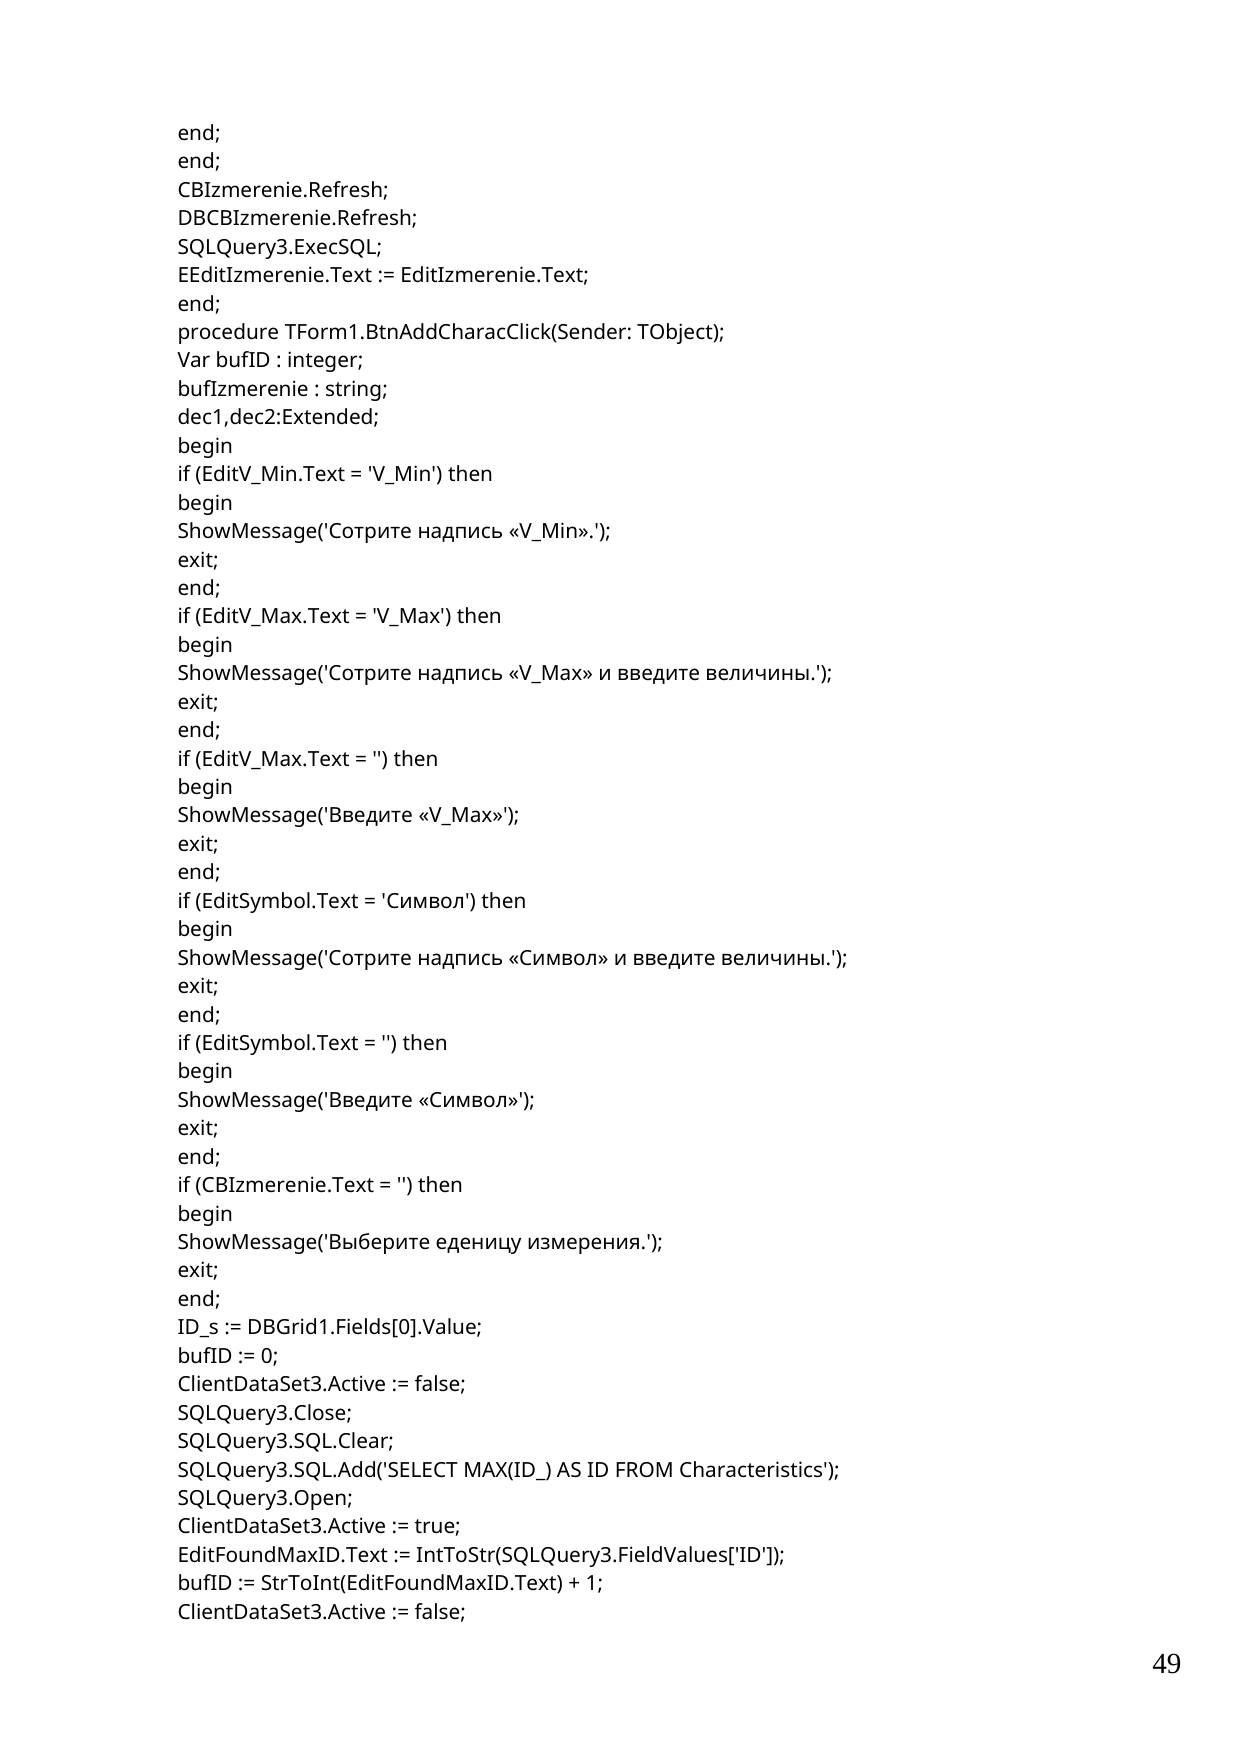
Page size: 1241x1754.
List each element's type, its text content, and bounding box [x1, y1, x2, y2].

text if (EditV_Max.Text = '') then [177, 744, 1181, 772]
text end; [177, 715, 1181, 744]
text end; [177, 289, 1181, 317]
text end; [177, 1142, 1181, 1170]
text end; [177, 573, 1181, 602]
text if (EditSymbol.Text = 'Символ') then [177, 886, 1181, 914]
text ShowMessage('Введите «V_Max»'); [177, 801, 1181, 829]
text end; [177, 1284, 1181, 1312]
text exit; [177, 1256, 1181, 1284]
text DBCBIzmerenie.Refresh; [177, 203, 1181, 232]
text EEditIzmerenie.Text := EditIzmerenie.Text; [177, 260, 1181, 289]
text begin [177, 1057, 1181, 1085]
text if (CBIzmerenie.Text = '') then [177, 1170, 1181, 1199]
text end; [177, 147, 1181, 175]
text SQLQuery3.ExecSQL; [177, 232, 1181, 260]
text ID_s := DBGrid1.Fields[0].Value; [177, 1312, 1181, 1341]
text if (EditV_Min.Text = 'V_Min') then [177, 459, 1181, 488]
text ShowMessage('Сотрите надпись «V_Max» и введите величины.'); [177, 658, 1181, 687]
text exit; [177, 687, 1181, 715]
text ShowMessage('Сотрите надпись «Символ» и введите величины.'); [177, 943, 1181, 971]
text dec1,dec2:Extended; [177, 402, 1181, 431]
text ShowMessage('Сотрите надпись «V_Min».'); [177, 516, 1181, 545]
text SQLQuery3.Close; [177, 1398, 1181, 1426]
text CBIzmerenie.Refresh; [177, 175, 1181, 203]
text ClientDataSet3.Active := false; [177, 1369, 1181, 1398]
text procedure TForm1.BtnAddCharacClick(Sender: TObject); [177, 317, 1181, 346]
text begin [177, 488, 1181, 516]
text Var bufID : integer; [177, 346, 1181, 374]
text begin [177, 1199, 1181, 1227]
text EditFoundMaxID.Text := IntToStr(SQLQuery3.FieldValues['ID']); [177, 1540, 1181, 1568]
text exit; [177, 971, 1181, 1000]
text begin [177, 431, 1181, 459]
text bufIzmerenie : string; [177, 374, 1181, 402]
text begin [177, 772, 1181, 801]
text bufID := 0; [177, 1341, 1181, 1369]
text end; [177, 118, 1181, 147]
text begin [177, 914, 1181, 943]
text end; [177, 857, 1181, 886]
text ShowMessage('Введите «Символ»'); [177, 1085, 1181, 1113]
text exit; [177, 1113, 1181, 1142]
text exit; [177, 829, 1181, 857]
text if (EditV_Max.Text = 'V_Max') then [177, 602, 1181, 630]
text SQLQuery3.SQL.Add('SELECT MAX(ID_) AS ID FROM Characteristics'); [177, 1455, 1181, 1483]
text SQLQuery3.Open; [177, 1483, 1181, 1512]
text exit; [177, 545, 1181, 573]
text ClientDataSet3.Active := false; [177, 1597, 1181, 1625]
text ShowMessage('Выберите еденицу измерения.'); [177, 1227, 1181, 1256]
text SQLQuery3.SQL.Clear; [177, 1426, 1181, 1455]
text ClientDataSet3.Active := true; [177, 1512, 1181, 1540]
text begin [177, 630, 1181, 658]
text end; [177, 1000, 1181, 1028]
text if (EditSymbol.Text = '') then [177, 1028, 1181, 1057]
text bufID := StrToInt(EditFoundMaxID.Text) + 1; [177, 1568, 1181, 1597]
